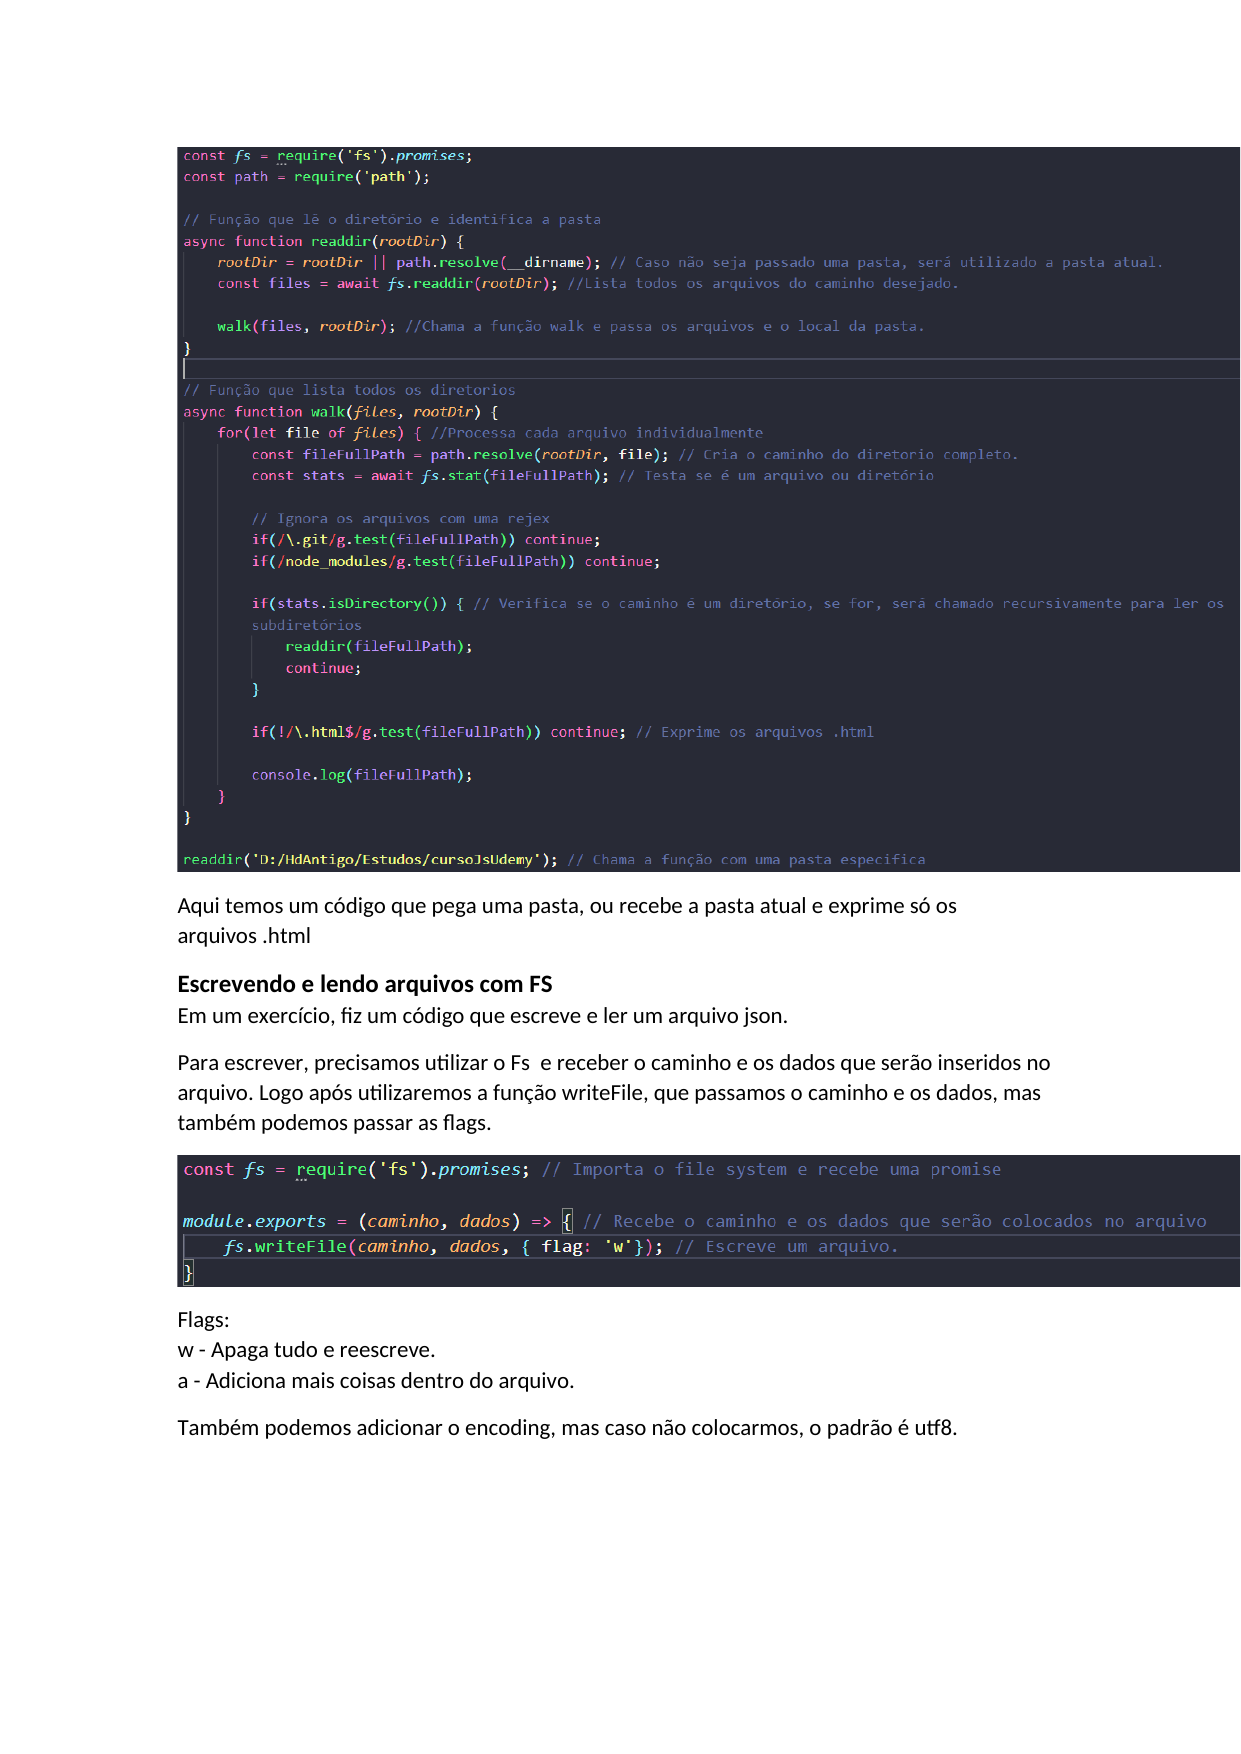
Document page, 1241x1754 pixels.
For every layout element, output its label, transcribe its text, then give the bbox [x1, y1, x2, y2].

text Escrevendo e lendo arquivos com FS Em um exercício, fiz um código que escreve e ler um arquivo json. [177, 968, 1063, 1029]
picture [177, 1155, 1241, 1287]
text Também podemos adicionar o encoding, mas caso não colocarmos, o padrão é utf8. [177, 1413, 1063, 1441]
text Flags: w - Apaga tudo e reescreve. a - Adiciona mais coisas dentro do arquivo. [177, 1305, 1063, 1394]
picture [177, 147, 1241, 872]
text Para escrever, precisamos utilizar o Fs e receber o caminho e os dados que serão inseridos no arquivo. Logo após utilizaremos a função writeFile, que passamos o caminho e os dados, mas também podemos passar as flags. [177, 1048, 1063, 1136]
text Aqui temos um código que pega uma pasta, ou recebe a pasta atual e exprime só os arquivos .html [177, 891, 1063, 949]
